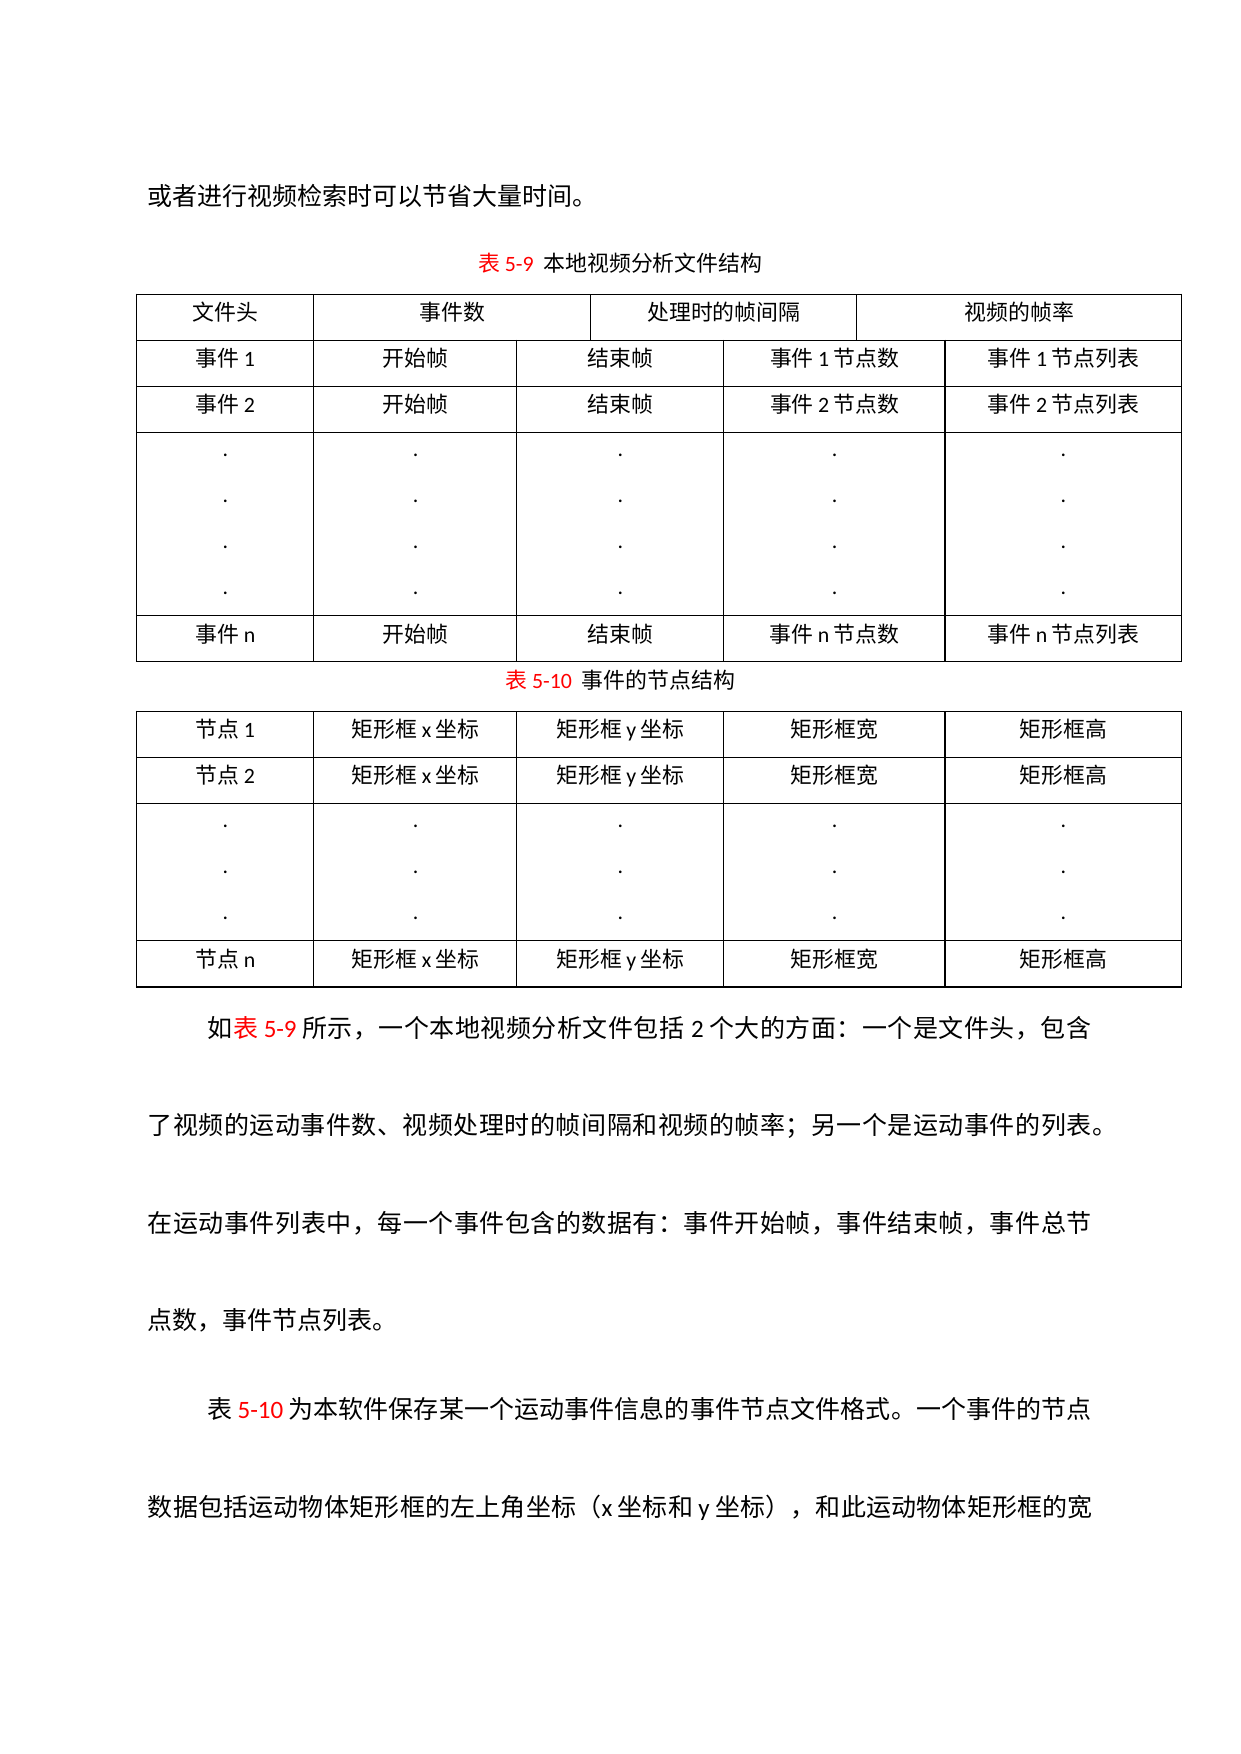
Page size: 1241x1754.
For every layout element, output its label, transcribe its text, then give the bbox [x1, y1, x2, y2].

table_cell 节点2 [137, 758, 313, 803]
table_cell . . . [724, 804, 944, 940]
table_header 矩形框宽 [724, 712, 944, 757]
table_cell . . . . [314, 433, 516, 615]
table_cell 事件n节点列表 [946, 616, 1181, 661]
table_cell 矩形框宽 [724, 758, 944, 803]
table_cell 事件2节点列表 [946, 387, 1181, 432]
table_cell 结束帧 [517, 616, 723, 661]
table_cell 开始帧 [314, 341, 516, 386]
table_cell 事件1节点列表 [946, 341, 1181, 386]
table_header 矩形框高 [946, 712, 1181, 757]
table_cell 事件2节点数 [724, 387, 944, 432]
table_header 文件头 [137, 295, 313, 339]
table_cell 矩形框y坐标 [517, 941, 723, 986]
table_cell 开始帧 [314, 616, 516, 661]
table_cell 事件2 [137, 387, 313, 432]
table_header 事件数 [314, 295, 590, 339]
table_cell 矩形框高 [946, 941, 1181, 986]
table_cell 矩形框y坐标 [517, 758, 723, 803]
table_header 矩形框x坐标 [314, 712, 516, 757]
table_cell 事件n节点数 [724, 616, 944, 661]
table_cell 矩形框x坐标 [314, 758, 516, 803]
table_cell 结束帧 [517, 387, 723, 432]
table_cell 结束帧 [517, 341, 723, 386]
table_cell 矩形框宽 [724, 941, 944, 986]
table_header 节点1 [137, 712, 313, 757]
table_cell . . . . [137, 433, 313, 615]
table_header 视频的帧率 [857, 295, 1181, 339]
table_cell 事件1节点数 [724, 341, 944, 386]
table_header 矩形框y坐标 [517, 712, 723, 757]
table_cell . . . . [724, 433, 944, 615]
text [148, 162, 1092, 227]
table_cell . . . [946, 804, 1181, 940]
table_cell 事件n [137, 616, 313, 661]
table_cell . . . [314, 804, 516, 940]
text 表5-9 本地视频分析文件结构 [148, 245, 1092, 278]
table_cell . . . . [946, 433, 1181, 615]
table_cell . . . . [517, 433, 723, 615]
table_header 处理时的帧间隔 [591, 295, 856, 339]
text 表5-10 事件的节点结构 [148, 662, 1092, 695]
table_cell 节点n [137, 941, 313, 986]
table_cell 事件1 [137, 341, 313, 386]
table_cell . . . [137, 804, 313, 940]
table_cell 矩形框高 [946, 758, 1181, 803]
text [148, 1376, 1092, 1538]
table_cell . . . [517, 804, 723, 940]
text 如表5-9所示，一个本地视频分析文件包括2个大的方面：一个是文件头，包含了视频的运动事件数、视频处理时的帧间隔和视频的帧率；另一个是运动事件的列表。在运动事件列表中，每一个事件包含的数据有：事件开始帧，事件结束帧，事件总节点数，事件节点列表。 [148, 994, 1092, 1351]
table_cell 矩形框x坐标 [314, 941, 516, 986]
table_cell 开始帧 [314, 387, 516, 432]
